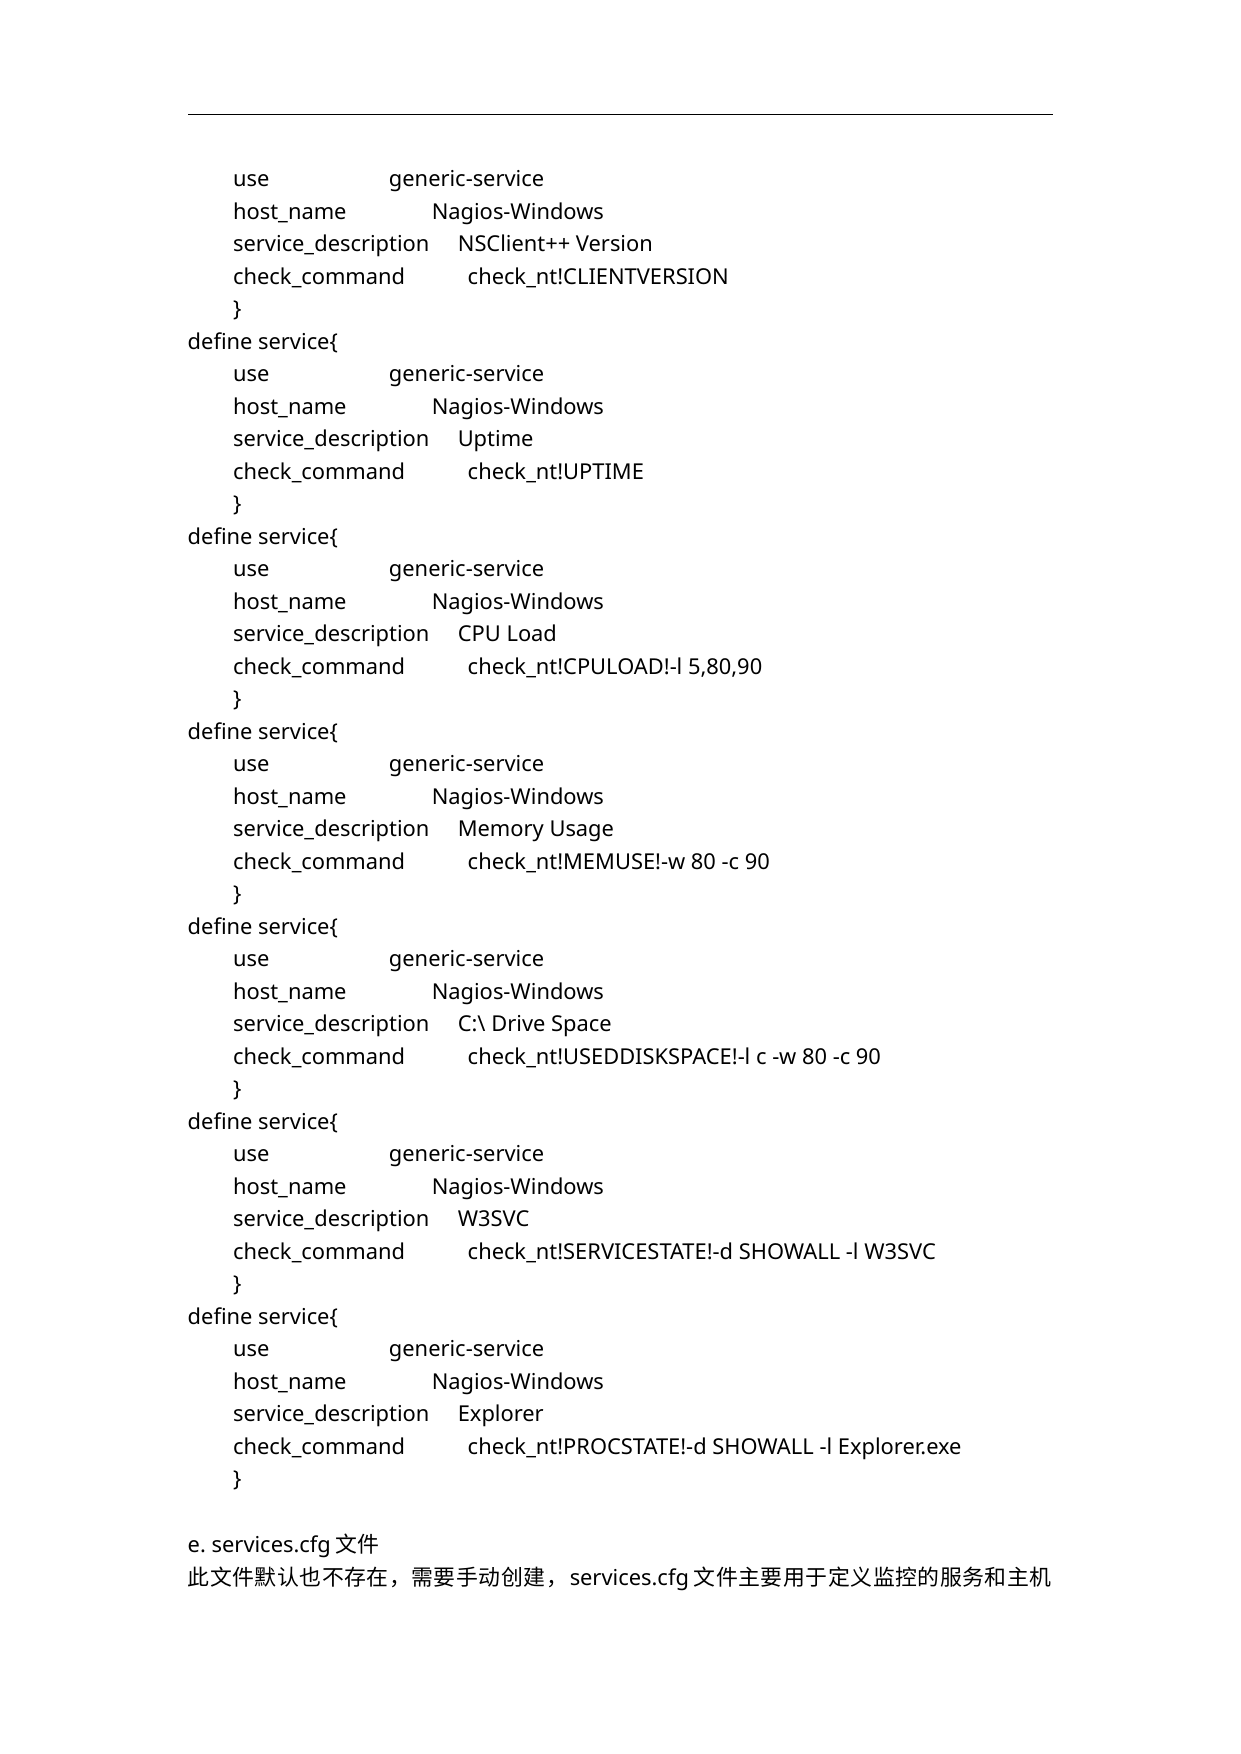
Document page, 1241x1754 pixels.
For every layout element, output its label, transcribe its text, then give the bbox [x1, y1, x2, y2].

text check_command check_nt!USEDDISKSPACE!-l c -w 80 -c 90 [187, 1039, 1053, 1072]
text use generic-service [187, 357, 1053, 389]
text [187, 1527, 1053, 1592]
text check_command check_nt!MEMUSE!-w 80 -c 90 [187, 844, 1053, 877]
text define service{ [187, 909, 1053, 942]
text } [187, 877, 1053, 909]
text check_command check_nt!UPTIME [187, 454, 1053, 487]
text use generic-service [187, 942, 1053, 974]
text check_command check_nt!CPULOAD!-l 5,80,90 [187, 649, 1053, 682]
text define service{ [187, 519, 1053, 552]
text service_description Memory Usage [187, 812, 1053, 844]
text define service{ [187, 1104, 1053, 1137]
text use generic-service [187, 162, 1053, 194]
text service_description Uptime [187, 422, 1053, 454]
text host_name Nagios-Windows [187, 584, 1053, 617]
text service_description C:\ Drive Space [187, 1007, 1053, 1039]
text } [187, 1072, 1053, 1104]
text define service{ [187, 324, 1053, 357]
text check_command check_nt!CLIENTVERSION [187, 259, 1053, 292]
text service_description NSClient++ Version [187, 227, 1053, 259]
text host_name Nagios-Windows [187, 974, 1053, 1007]
text } [187, 487, 1053, 519]
text define service{ [187, 714, 1053, 747]
text host_name Nagios-Windows [187, 389, 1053, 422]
text host_name Nagios-Windows [187, 779, 1053, 812]
text use generic-service [187, 552, 1053, 584]
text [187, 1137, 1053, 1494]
text } [187, 292, 1053, 324]
text use generic-service [187, 747, 1053, 779]
text } [187, 682, 1053, 714]
text service_description CPU Load [187, 617, 1053, 649]
text host_name Nagios-Windows [187, 194, 1053, 227]
